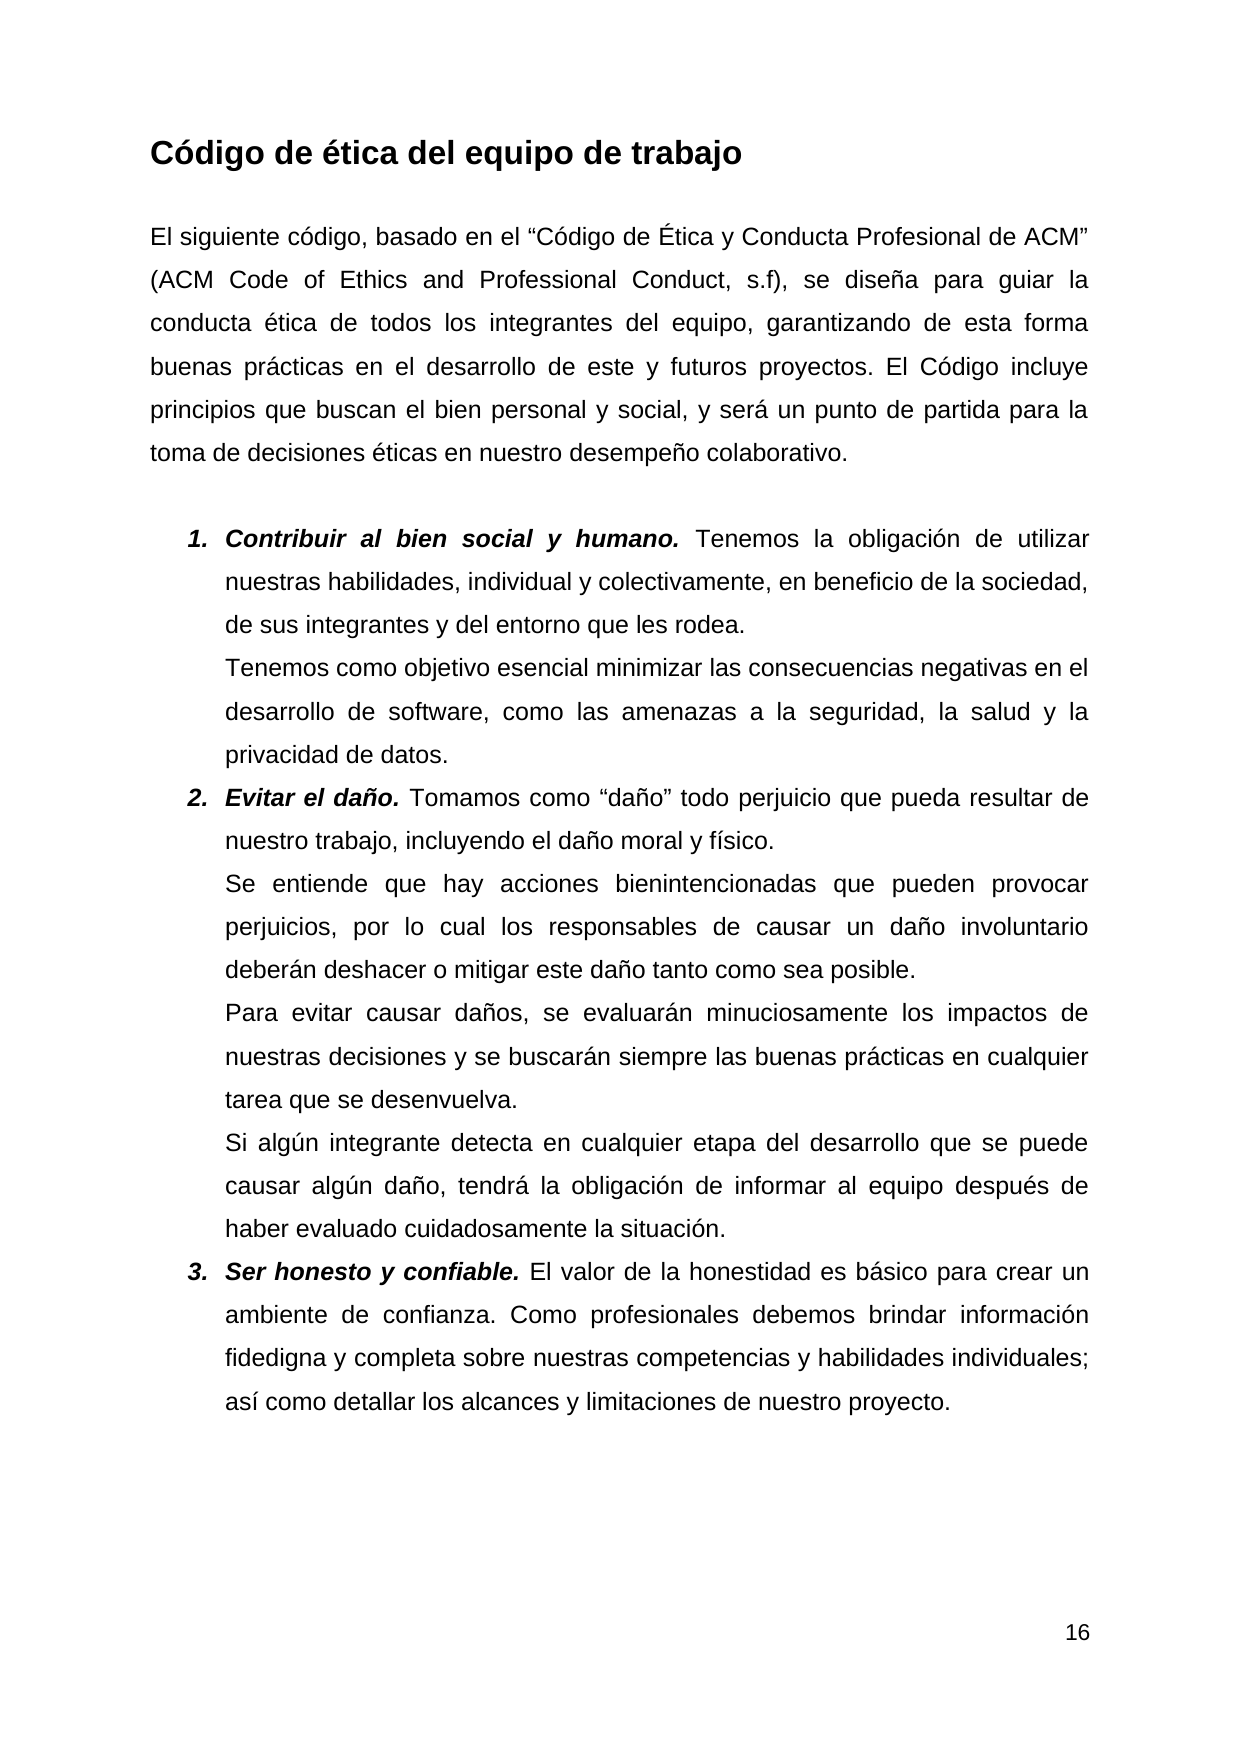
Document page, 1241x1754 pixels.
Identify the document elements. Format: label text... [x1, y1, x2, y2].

list Contribuir al bien social y humano. Tenemos la obligación de utilizar nuestras habilidades, individual y colectivamente, en beneficio de la sociedad, de sus integrantes y del entorno que les rodea. [187, 524, 1090, 639]
text Se entiende que hay acciones bienintencionadas que pueden provocar perjuicios, por lo cual los responsables de causar un daño involuntario deberán deshacer o mitigar este daño tanto como sea posible. [225, 869, 1090, 984]
list Evitar el daño. Tomamos como “daño” todo perjuicio que pueda resultar de nuestro trabajo, incluyendo el daño moral y físico. [187, 783, 1090, 855]
subtitle Código de ética del equipo de trabajo [150, 133, 1090, 171]
text Para evitar causar daños, se evaluarán minuciosamente los impactos de nuestras decisiones y se buscarán siempre las buenas prácticas en cualquier tarea que se desenvuelva. [225, 998, 1090, 1113]
text El siguiente código, basado en el “Código de Ética y Conducta Profesional de ACM” (ACM Code of Ethics and Professional Conduct, s.f), se diseña para guiar la conducta ética de todos los integrantes del equipo, garantizando de esta forma buenas prácticas en el desarrollo de este y futuros proyectos. El Código incluye principios que buscan el bien personal y social, y será un punto de partida para la toma de decisiones éticas en nuestro desempeño colaborativo. [150, 222, 1090, 467]
text Si algún integrante detecta en cualquier etapa del desarrollo que se puede causar algún daño, tendrá la obligación de informar al equipo después de haber evaluado cuidadosamente la situación. [225, 1128, 1090, 1243]
text Tenemos como objetivo esencial minimizar las consecuencias negativas en el desarrollo de software, como las amenazas a la seguridad, la salud y la privacidad de datos. [225, 653, 1090, 768]
list Ser honesto y confiable. El valor de la honestidad es básico para crear un ambiente de confianza. Como profesionales debemos brindar información fidedigna y completa sobre nuestras competencias y habilidades individuales; así como detallar los alcances y limitaciones de nuestro proyecto. [187, 1257, 1090, 1415]
